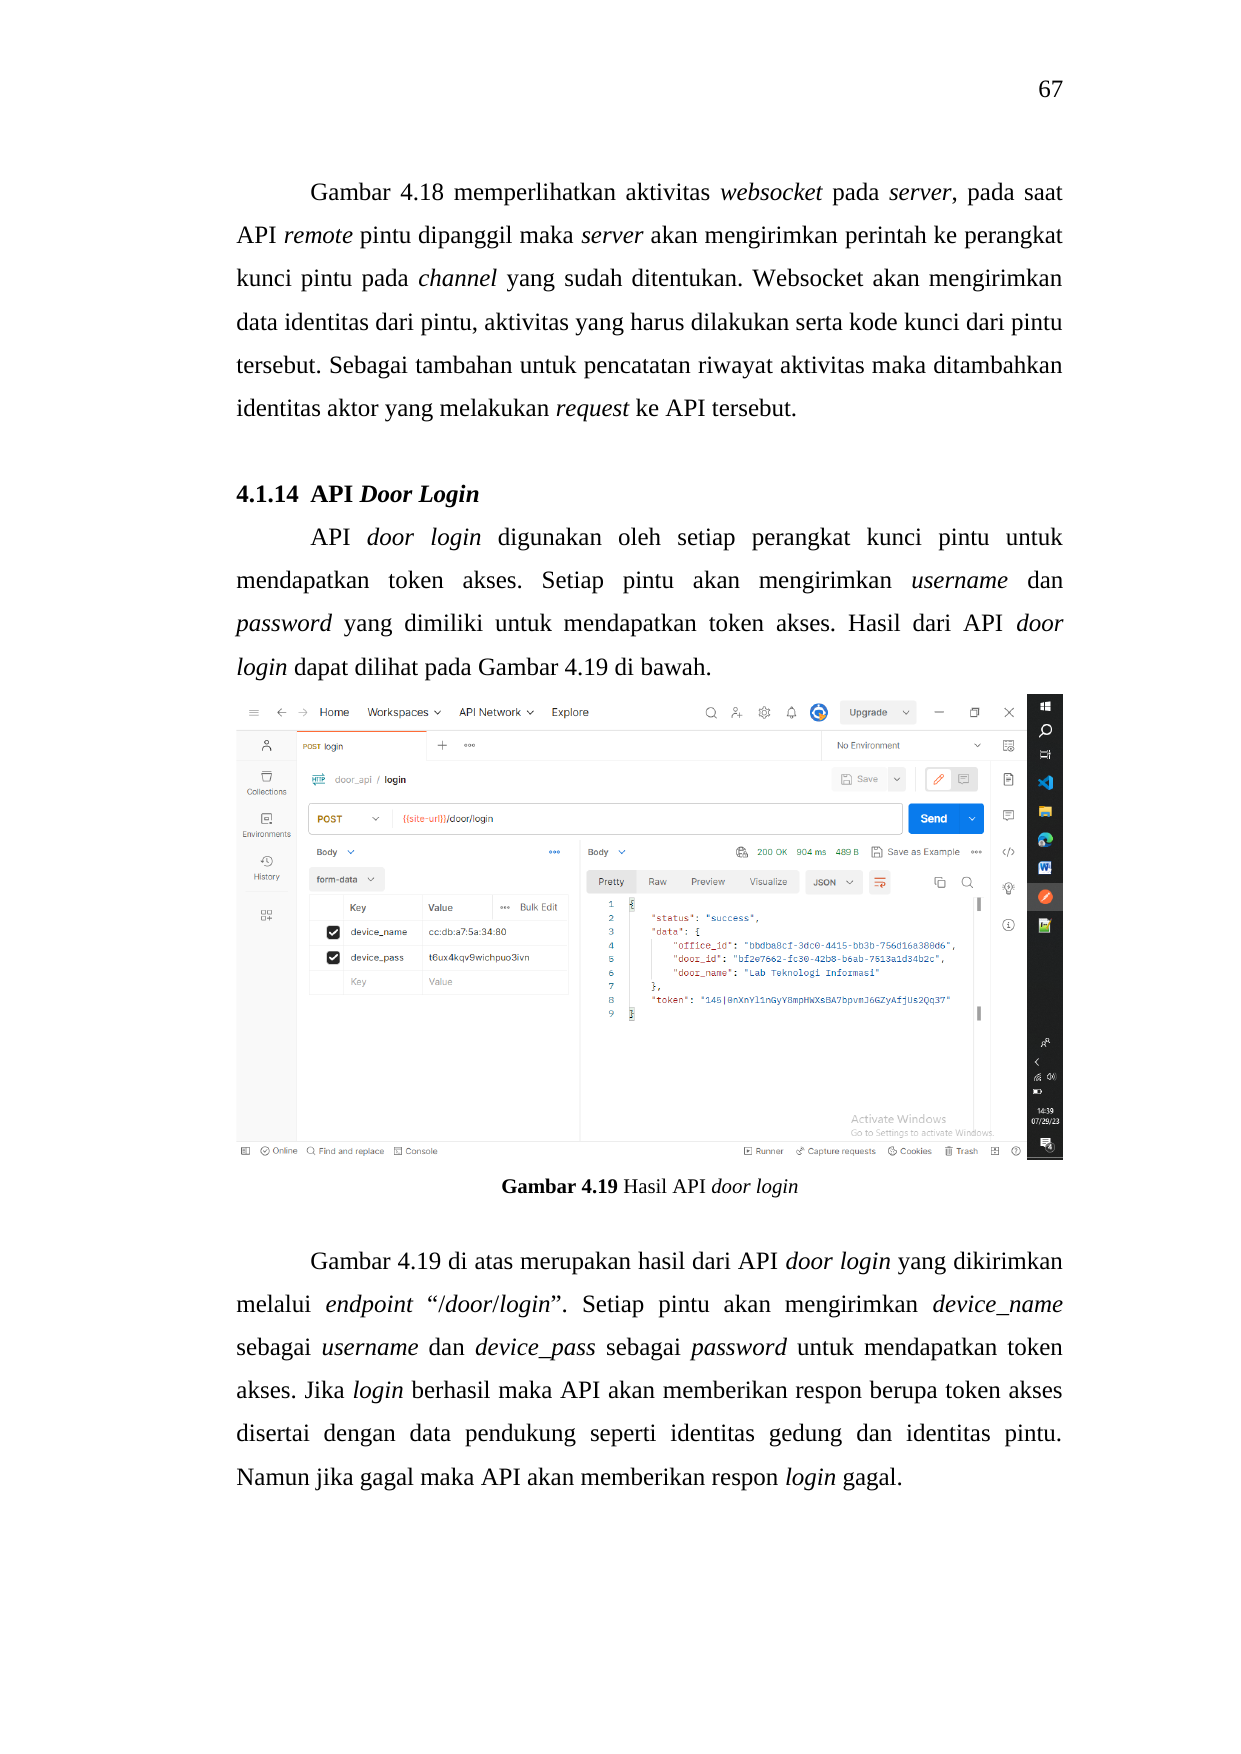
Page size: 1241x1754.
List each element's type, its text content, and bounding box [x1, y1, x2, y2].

text API door login digunakan oleh setiap perangkat kunci pintu untuk mendapatkan token akses. Setiap pintu akan mengirimkan username dan password yang dimiliki untuk mendapatkan token akses. Hasil dari API door login dapat dilihat pada Gambar 4.19 di bawah. [236, 522, 1063, 680]
picture [236, 694, 1063, 1160]
text Gambar 4.19 Hasil API door login [236, 1174, 1063, 1198]
text Gambar 4.18 memperlihatkan aktivitas websocket pada server, pada saat API remote pintu dipanggil maka server akan mengirimkan perintah ke perangkat kunci pintu pada channel yang sudah ditentukan. Websocket akan mengirimkan data identitas dari pintu, aktivitas yang harus dilakukan serta kode kunci dari pintu tersebut. Sebagai tambahan untuk pencatatan riwayat aktivitas maka ditambahkan identitas aktor yang melakukan request ke API tersebut. [236, 177, 1063, 422]
text Gambar 4.19 di atas merupakan hasil dari API door login yang dikirimkan melalui endpoint “/door/login”. Setiap pintu akan mengirimkan device_name sebagai username dan device_pass sebagai password untuk mendapatkan token akses. Jika login berhasil maka API akan memberikan respon berupa token akses disertai dengan data pendukung seperti identitas gedung dan identitas pintu. Namun jika gagal maka API akan memberikan respon login gagal. [236, 1246, 1063, 1490]
text API Door Login [236, 479, 1063, 508]
